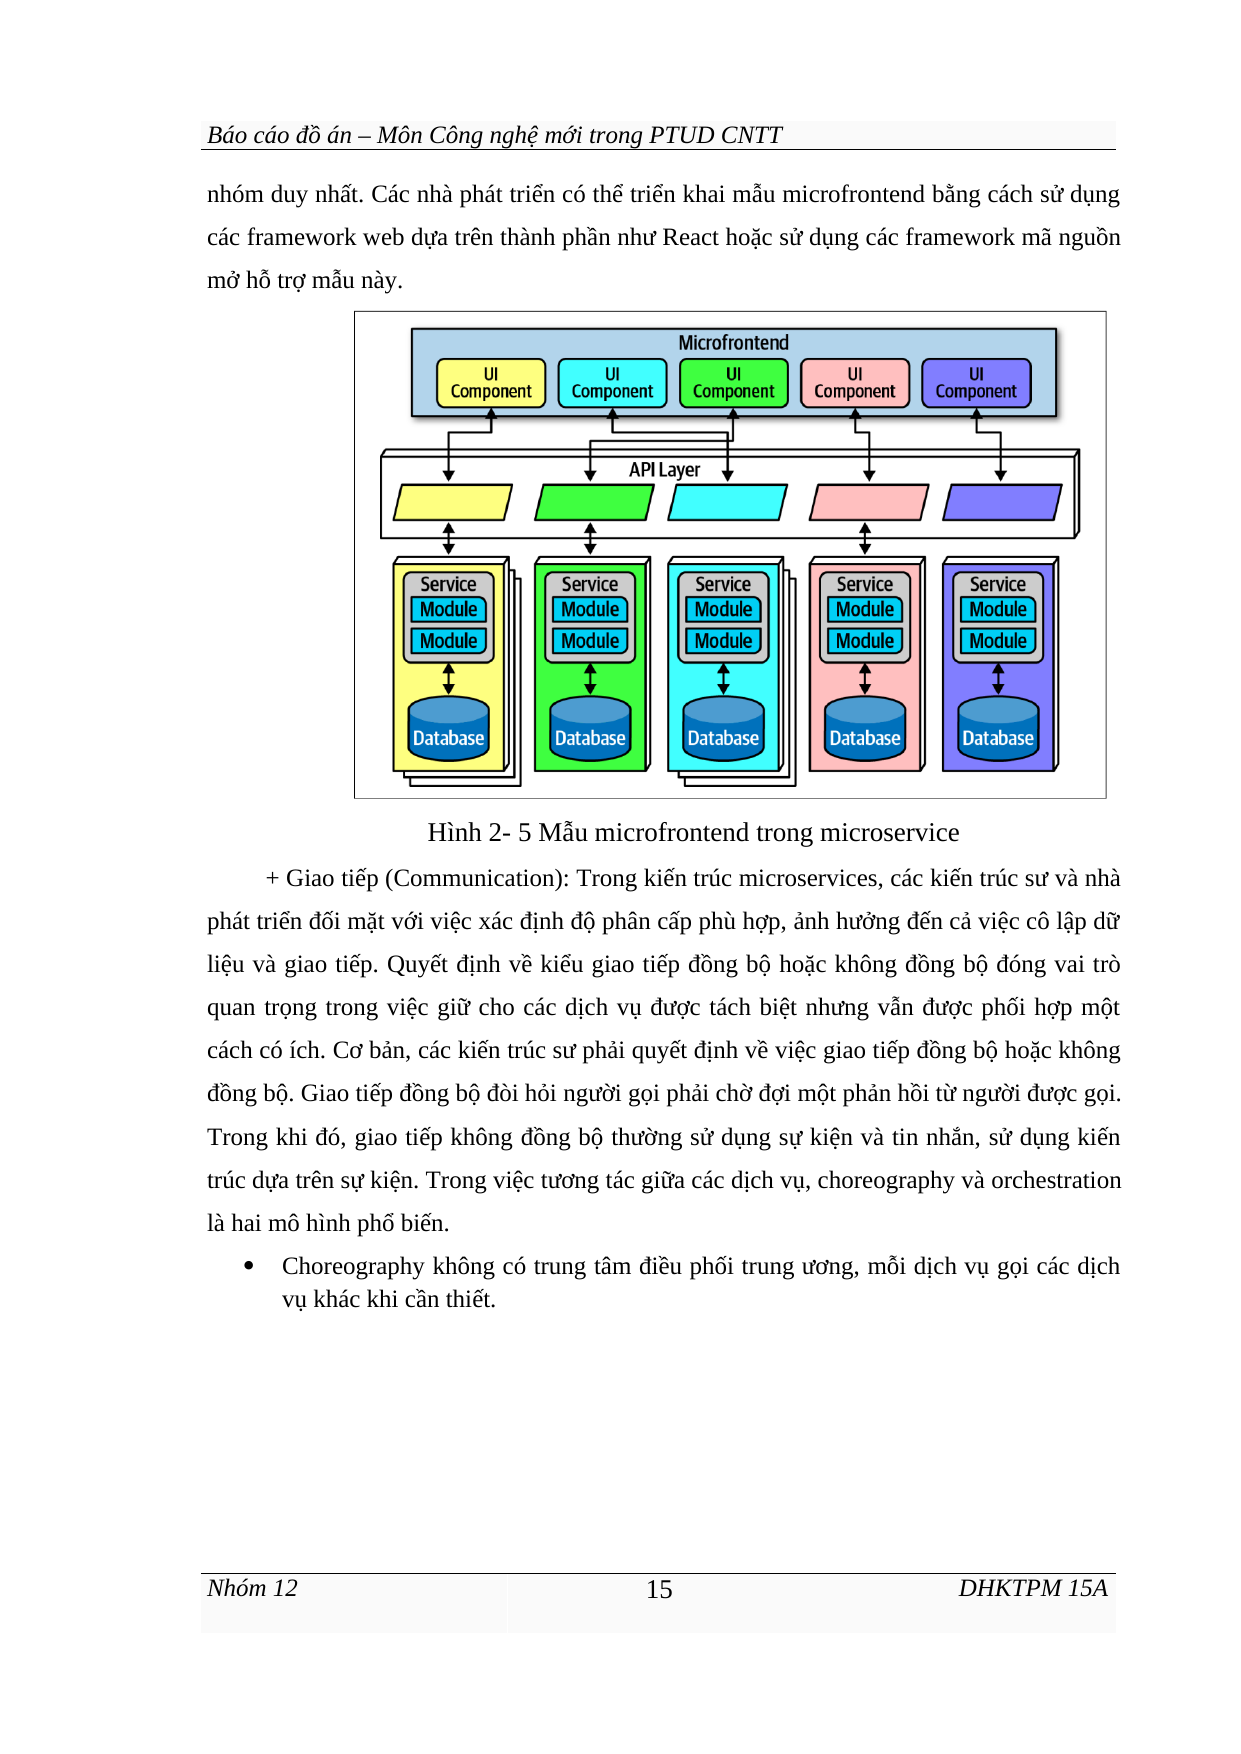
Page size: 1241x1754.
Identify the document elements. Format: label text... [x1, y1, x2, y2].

text + Giao tiếp (Communication): Trong kiến trúc microservices, các kiến trúc sư và nhà phát triển đối mặt với việc xác định độ phân cấp phù hợp, ảnh hưởng đến cả việc cô lập dữ liệu và giao tiếp. Quyết định về kiểu giao tiếp đồng bộ hoặc không đồng bộ đóng vai trò quan trọng trong việc giữ cho các dịch vụ được tách biệt nhưng vẫn được phối hợp một cách có ích. Cơ bản, các kiến trúc sư phải quyết định về việc giao tiếp đồng bộ hoặc không đồng bộ. Giao tiếp đồng bộ đòi hỏi người gọi phải chờ đợi một phản hồi từ người được gọi. Trong khi đó, giao tiếp không đồng bộ thường sử dụng sự kiện và tin nhắn, sử dụng kiến trúc dựa trên sự kiện. Trong việc tương tác giữa các dịch vụ, choreography và orchestration là hai mô hình phổ biến. [207, 863, 1122, 1237]
text Hình 2- 5 Mẫu microfrontend trong microservice [207, 816, 1122, 847]
list Choreography không có trung tâm điều phối trung ương, mỗi dịch vụ gọi các dịch vụ khác khi cần thiết. [244, 1251, 1122, 1313]
picture [351, 308, 1112, 801]
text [207, 179, 1122, 294]
